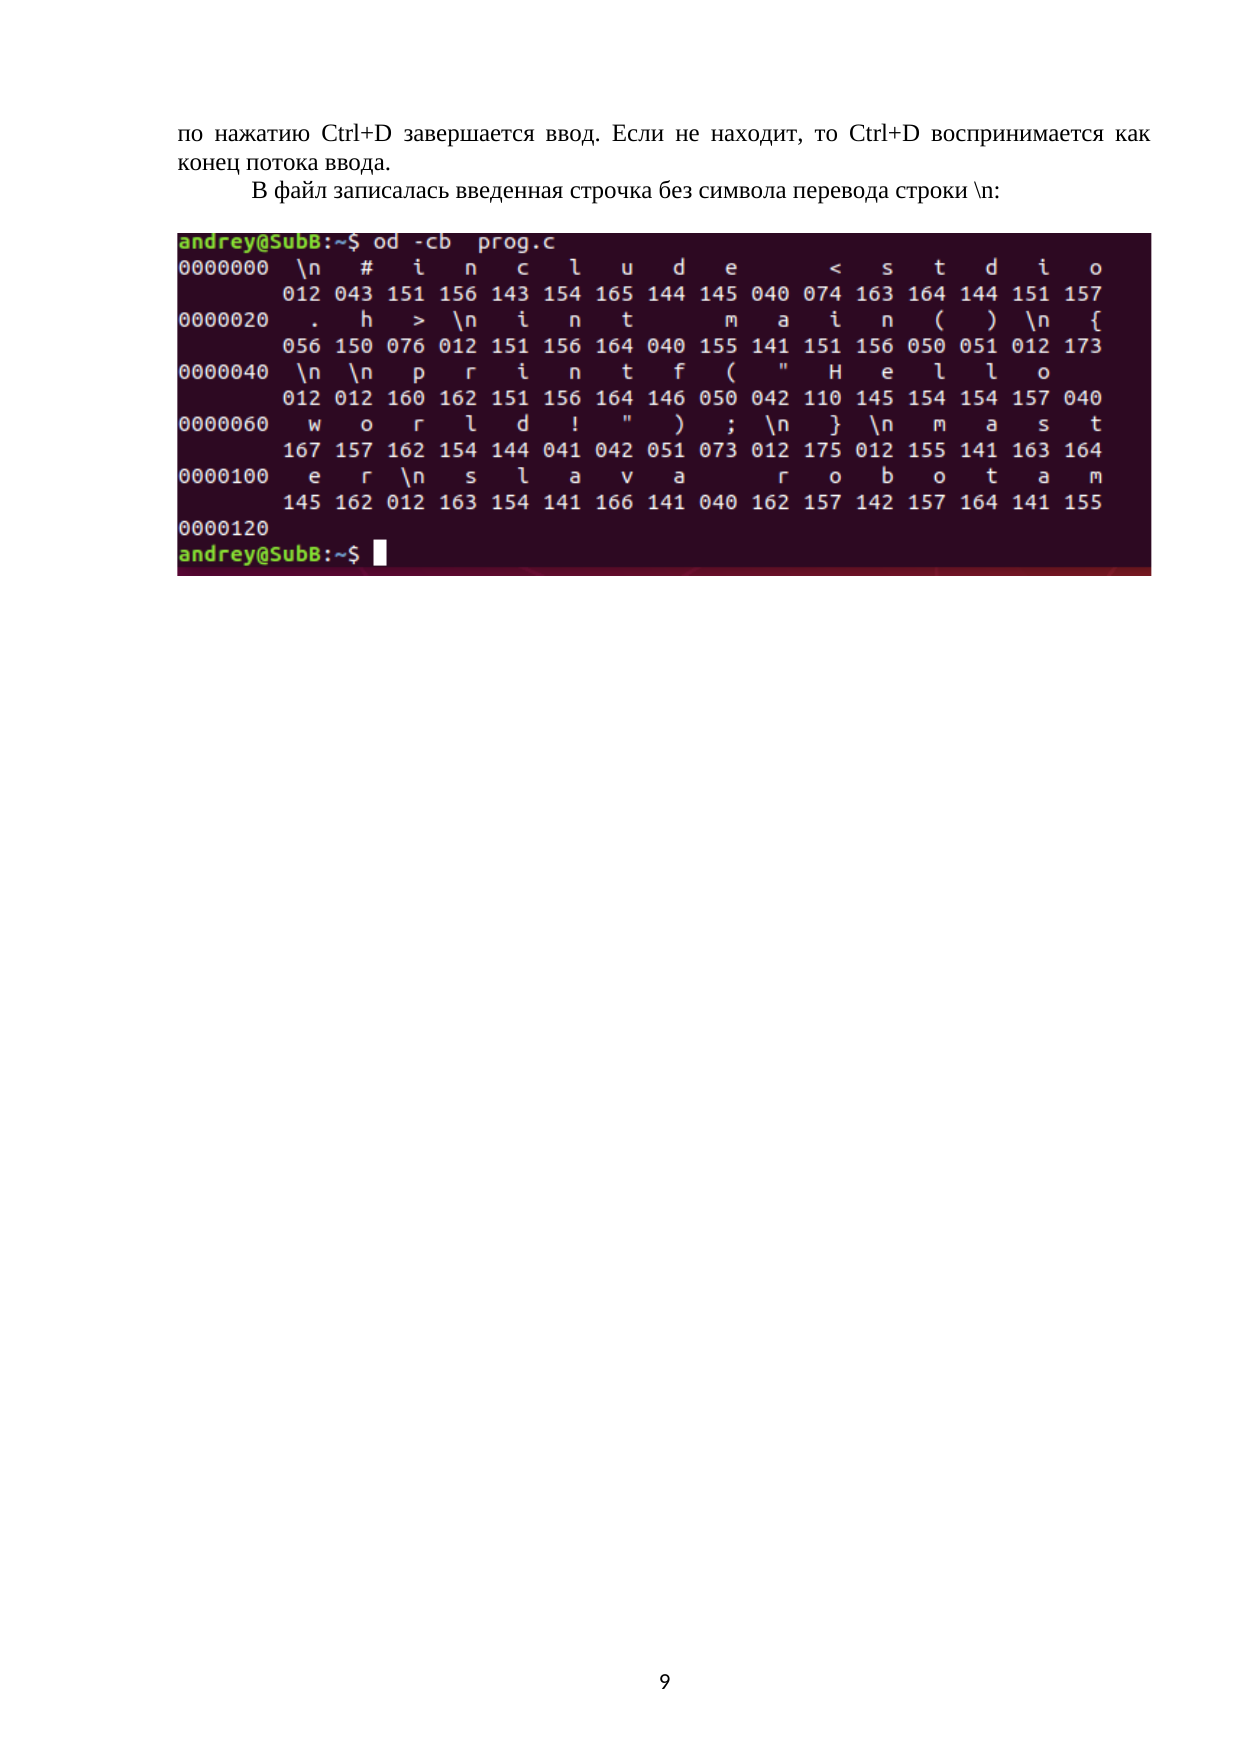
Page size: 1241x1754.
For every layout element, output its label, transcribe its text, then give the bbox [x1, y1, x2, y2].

text В файл записалась введенная строчка без символа перевода строки \n: [177, 176, 1152, 204]
picture [177, 233, 1152, 576]
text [177, 118, 1152, 176]
